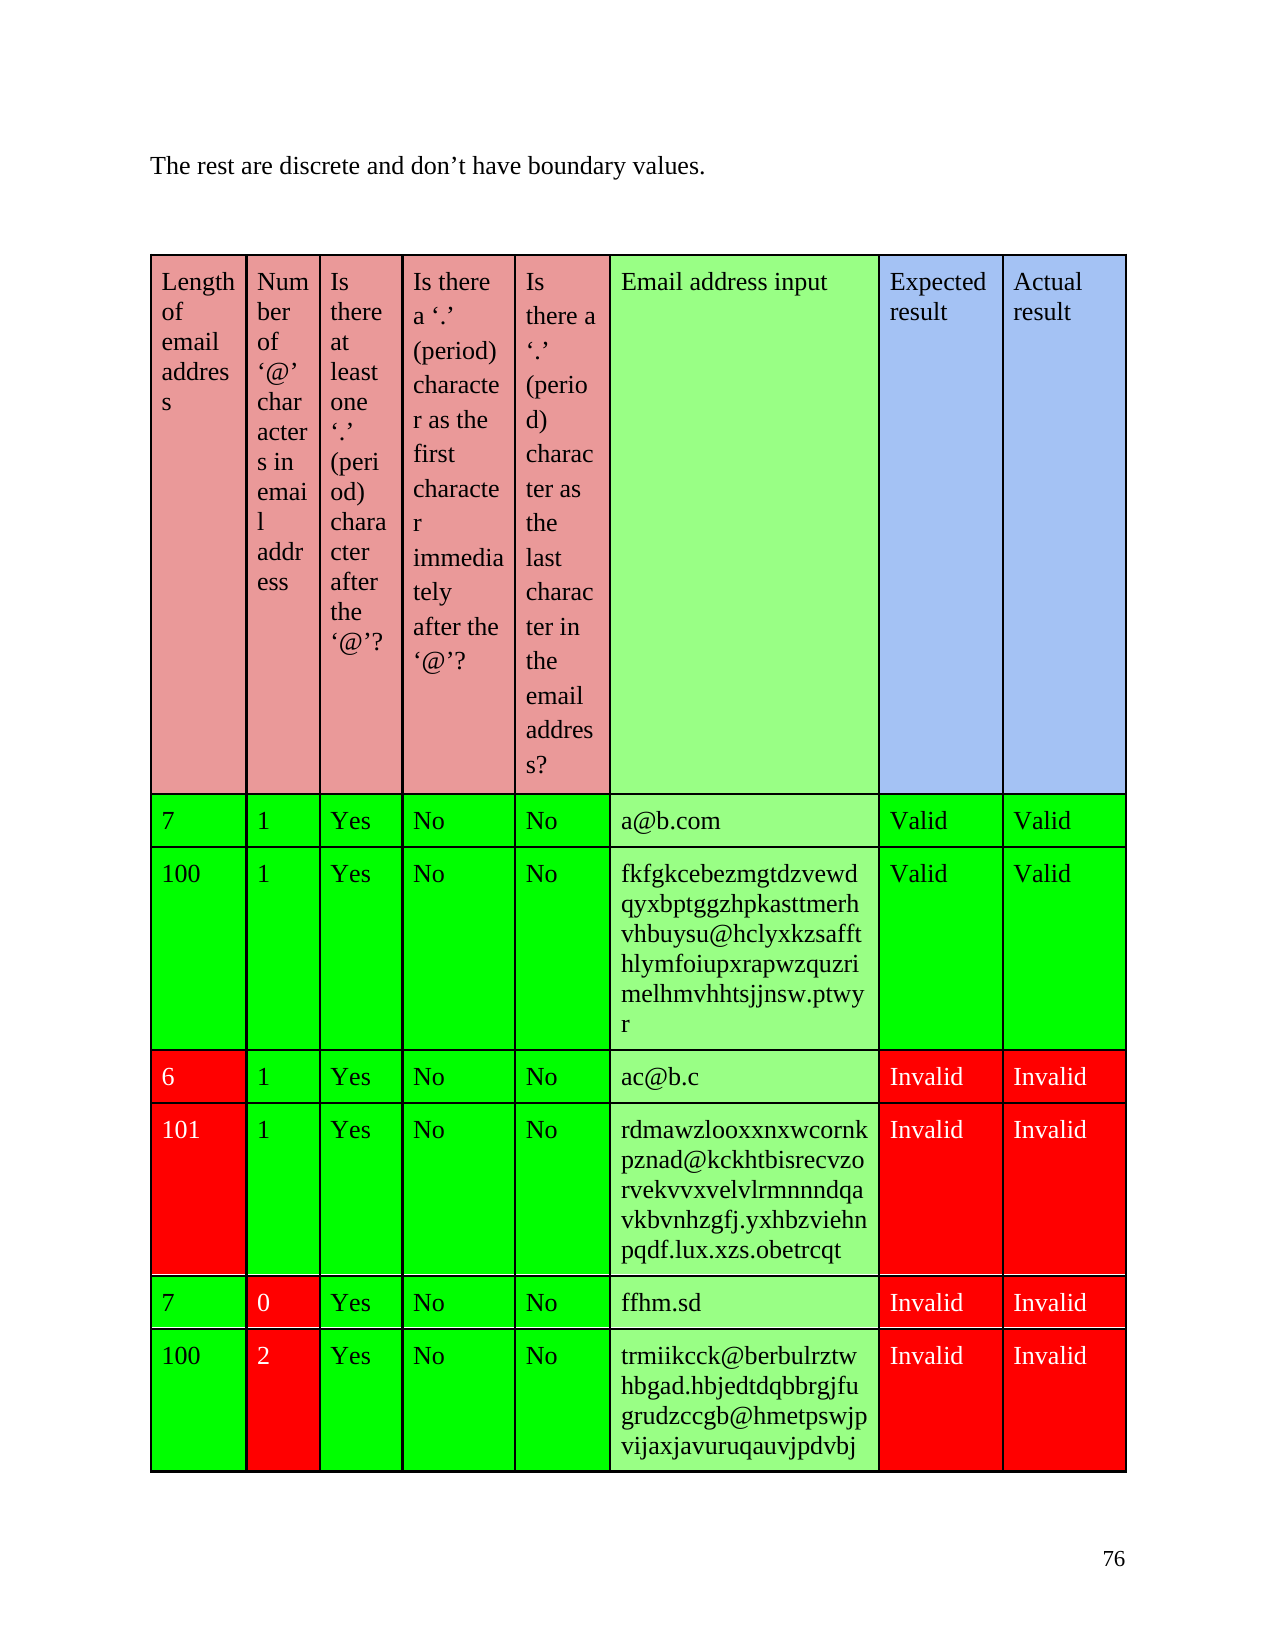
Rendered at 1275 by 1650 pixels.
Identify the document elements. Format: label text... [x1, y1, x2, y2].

table_cell Invalid [1004, 1104, 1125, 1274]
table_cell Invalid [880, 1277, 1002, 1327]
table_cell trmiikcck@berbulrztwhbgad.hbjedtdqbbrgjfugrudzccgb@hmetpswjpvijaxjavuruqauvjpdvbjgpm.wgfo.ylooa.aedd [611, 1330, 878, 1470]
table_cell 7 [152, 795, 245, 846]
table_cell Invalid [1004, 1051, 1125, 1102]
table_cell Yes [321, 795, 401, 846]
table_header Expected result [880, 256, 1002, 793]
table_cell No [516, 1277, 609, 1327]
table_cell ac@b.c [611, 1051, 878, 1102]
table_header Length of email address [152, 256, 245, 793]
table_cell 1 [248, 1051, 319, 1102]
table_cell Invalid [880, 1104, 1002, 1274]
table_cell 6 [152, 1051, 245, 1102]
table_cell Valid [1004, 795, 1125, 846]
table_cell Yes [321, 1104, 401, 1274]
table_cell 1 [248, 1104, 319, 1274]
table_cell No [404, 848, 514, 1049]
table_cell No [404, 1277, 514, 1327]
table_cell ffhm.sd [611, 1277, 878, 1327]
table_cell 1 [248, 848, 319, 1049]
table_cell No [404, 795, 514, 846]
table_cell No [516, 1330, 609, 1470]
table_cell 1 [248, 795, 319, 846]
table_header Number of ‘@’ characters in email address [248, 256, 319, 793]
table_cell 100 [152, 848, 245, 1049]
table_cell 0 [248, 1277, 319, 1327]
table_cell Yes [321, 1277, 401, 1327]
table_cell a@b.com [611, 795, 878, 846]
table_cell 2 [248, 1330, 319, 1470]
table_cell No [516, 1104, 609, 1274]
table_cell fkfgkcebezmgtdzvewdqyxbptggzhpkasttmerhvhbuysu@hclyxkzsaffthlymfoiupxrapwzquzrimelhmvhhtsjjnsw.ptwyr [611, 848, 878, 1049]
table_cell No [516, 795, 609, 846]
table_cell Invalid [1004, 1330, 1125, 1470]
table_header Email address input [611, 256, 878, 793]
table_cell No [404, 1051, 514, 1102]
table_cell No [404, 1330, 514, 1470]
table_header Actual result [1004, 256, 1125, 793]
table_cell No [404, 1104, 514, 1274]
table_cell 101 [152, 1104, 245, 1274]
table_cell rdmawzlooxxnxwcornkpznad@kckhtbisrecvzorvekvvxvelvlrmnnndqavkbvnhzgfj.yxhbzviehnpqdf.lux.xzs.obetrcqt [611, 1104, 878, 1274]
table_cell Invalid [1004, 1277, 1125, 1327]
table_cell No [516, 848, 609, 1049]
table_header Is there a ‘.’ (period) character as the first character immediately after the ‘@’? [404, 256, 514, 793]
table_cell No [516, 1051, 609, 1102]
table_header Is there at least one ‘.’ (period) character after the ‘@’? [321, 256, 401, 793]
text The rest are discrete and don’t have boundary values. [150, 150, 1125, 180]
table_cell 7 [152, 1277, 245, 1327]
table_cell Yes [321, 848, 401, 1049]
table_cell Valid [880, 848, 1002, 1049]
table_cell Invalid [880, 1330, 1002, 1470]
table_cell Valid [1004, 848, 1125, 1049]
table_cell 100 [152, 1330, 245, 1470]
table_cell Valid [880, 795, 1002, 846]
table_cell Invalid [880, 1051, 1002, 1102]
table_header Is there a ‘.’ (period) character as the last character in the email address? [516, 256, 609, 793]
table_cell Yes [321, 1051, 401, 1102]
table_cell Yes [321, 1330, 401, 1470]
